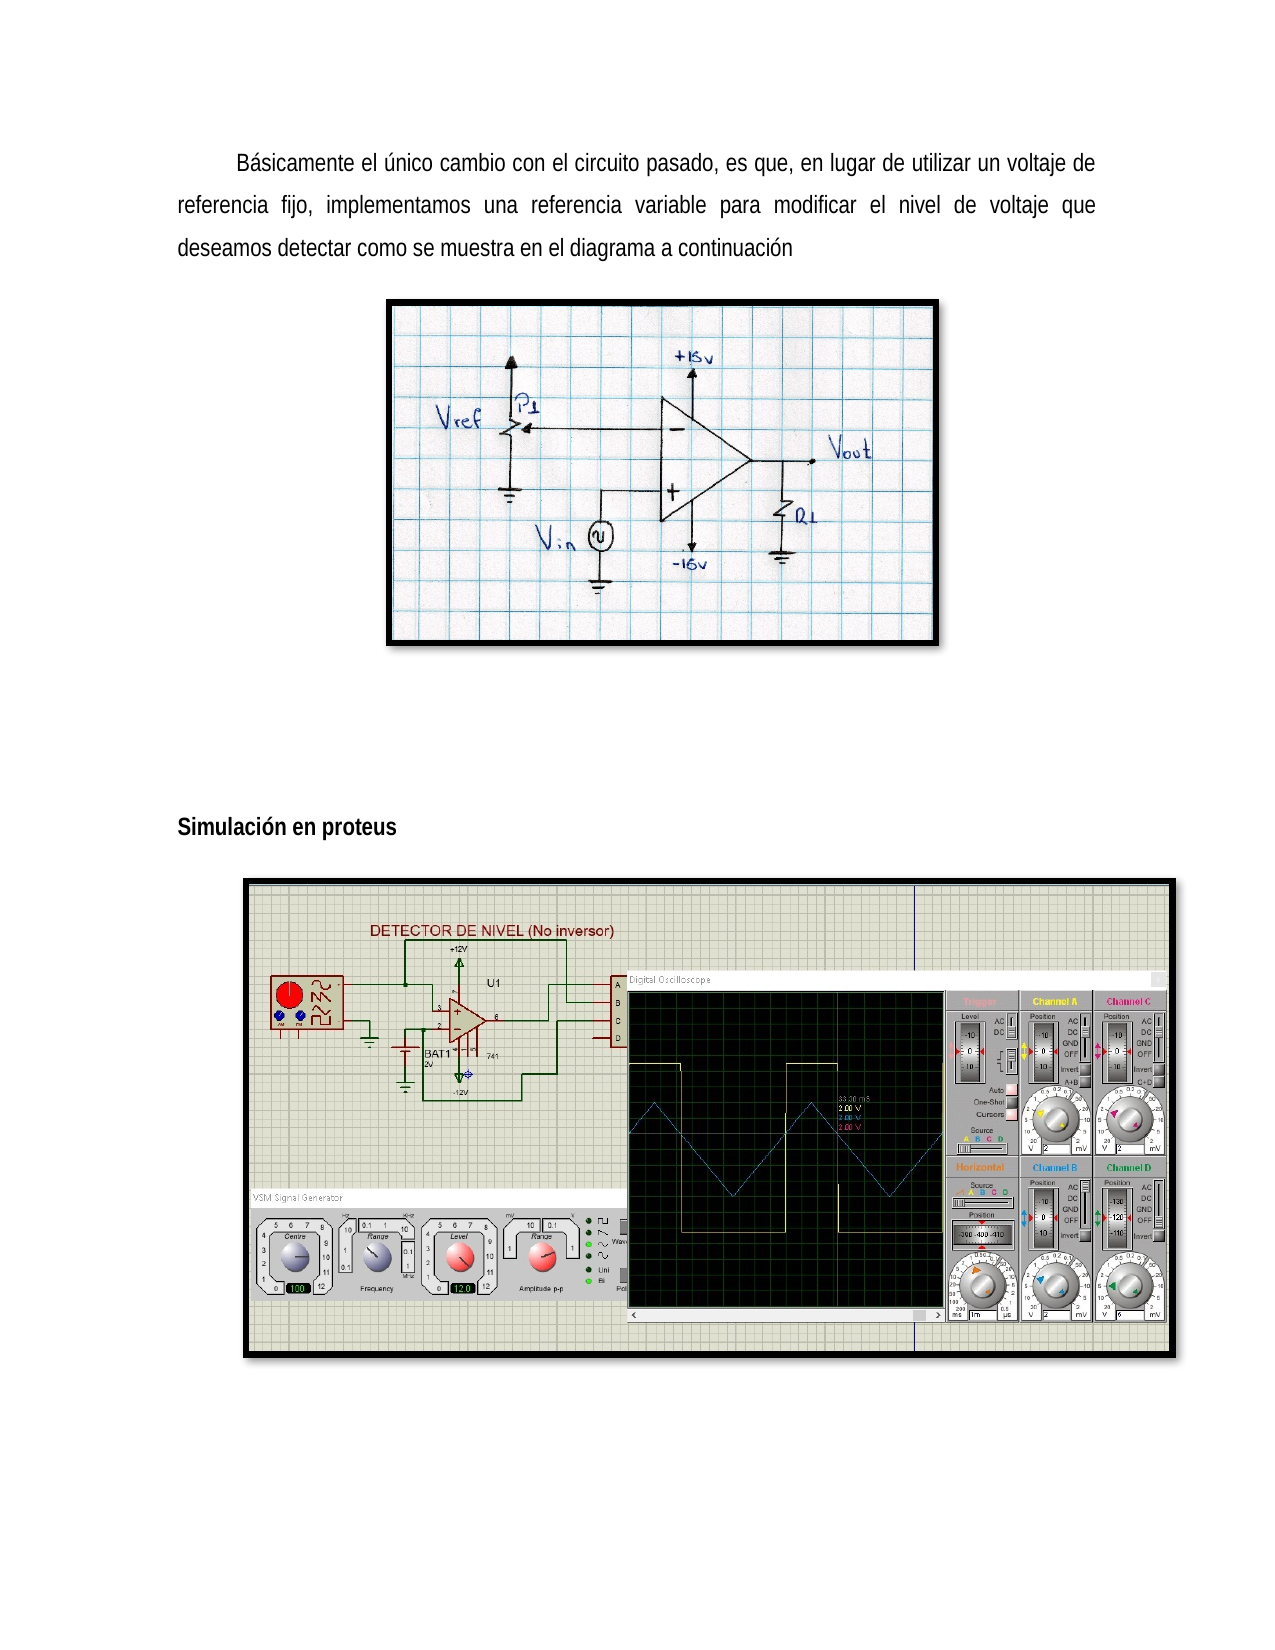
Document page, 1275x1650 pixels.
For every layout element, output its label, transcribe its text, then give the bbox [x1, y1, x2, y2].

picture [392, 306, 933, 640]
text Básicamente el único cambio con el circuito pasado, es que, en lugar de utilizar un voltaje de referencia fijo, implementamos una referencia variable para modificar el nivel de voltaje que deseamos detectar como se muestra en el diagrama a continuación [177, 148, 1098, 262]
picture [249, 884, 1169, 1351]
text Simulación en proteus [177, 812, 1098, 840]
